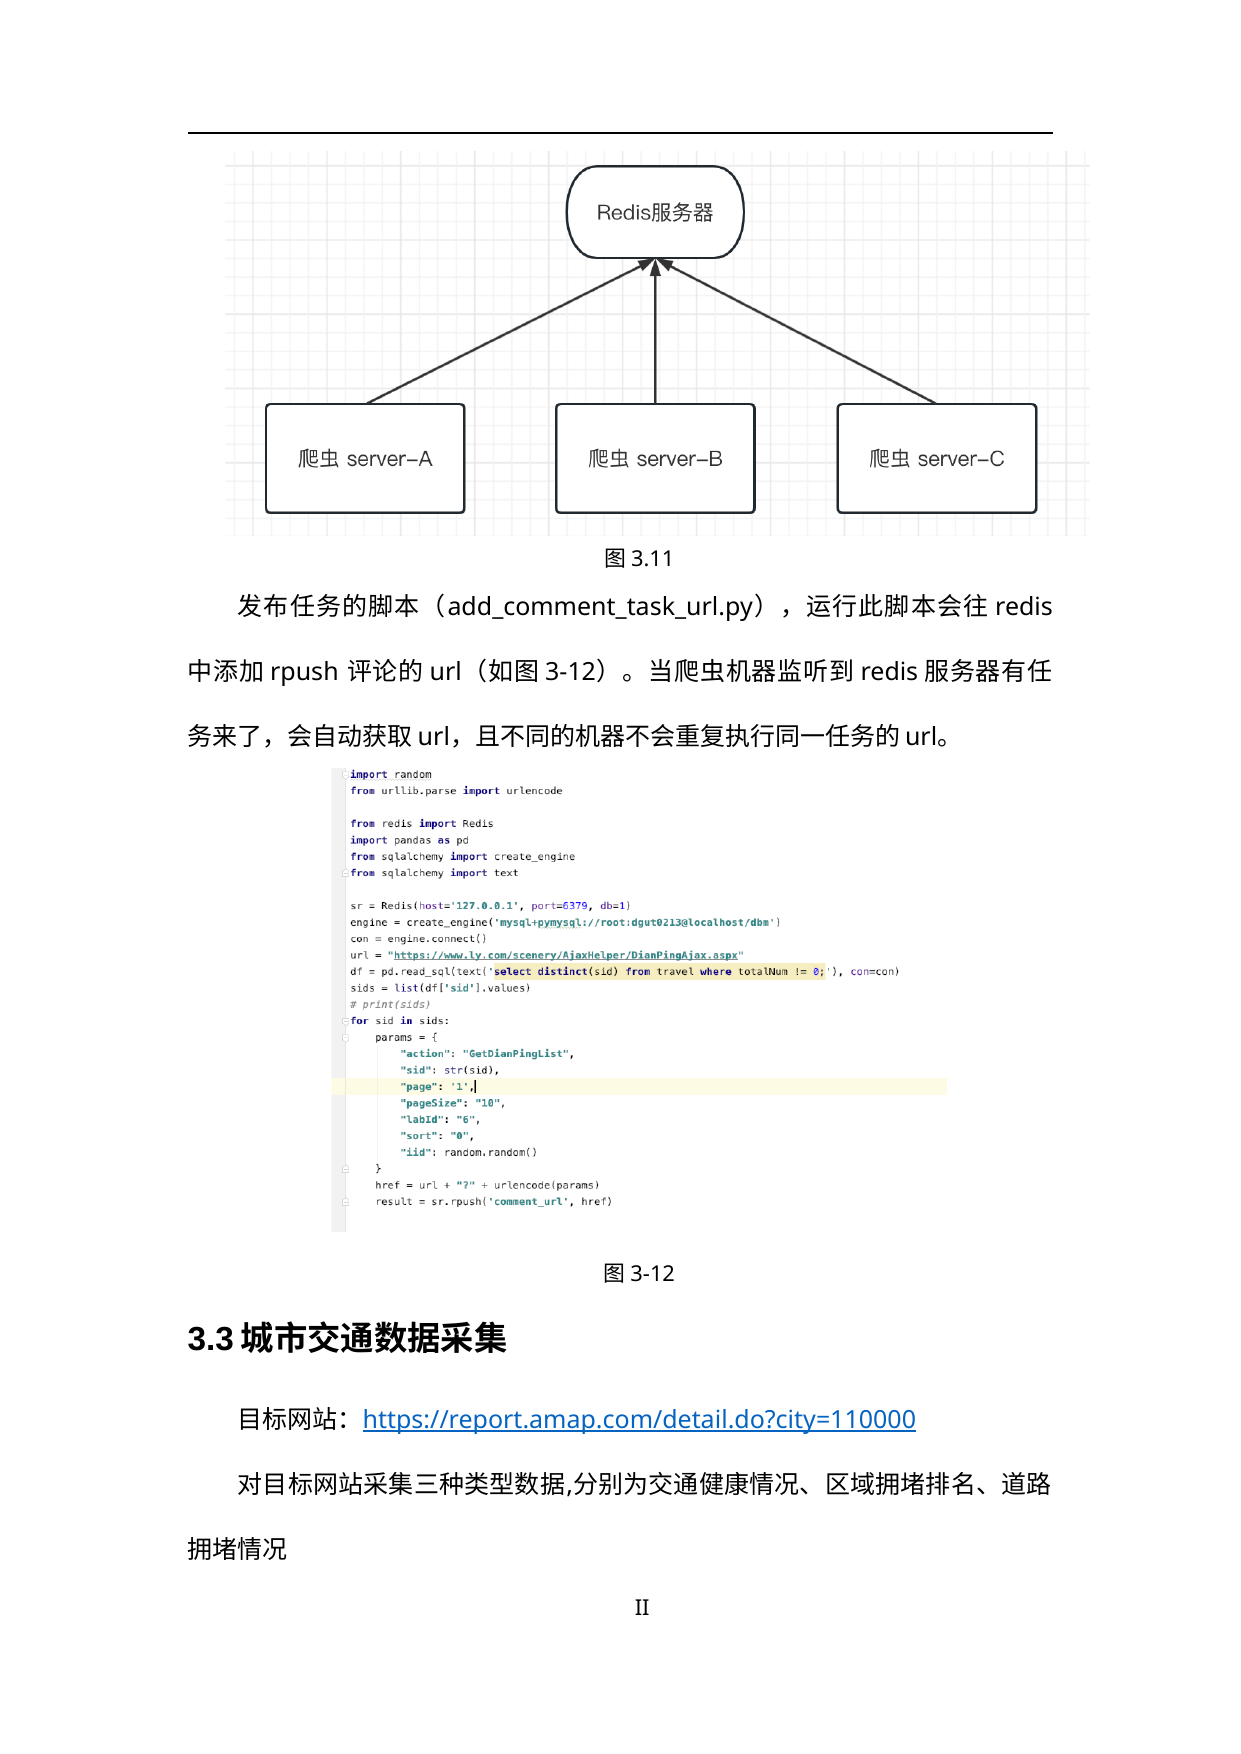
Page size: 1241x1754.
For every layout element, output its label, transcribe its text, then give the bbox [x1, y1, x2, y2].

text 图 3.11 [187, 541, 1053, 573]
text 目标网站：https://report.amap.com/detail.do?city=110000 [187, 1386, 1053, 1451]
text 图 3-12 [187, 1256, 1053, 1288]
text 发布任务的脚本（add_comment_task_url.py），运行此脚本会往redis中添加rpush 评论的url（如图3-12）。当爬虫机器监听到redis服务器有任务来了，会自动获取url，且不同的机器不会重复执行同一任务的url。 [187, 573, 1053, 768]
picture [331, 768, 947, 1232]
text 对目标网站采集三种类型数据,分别为交通健康情况、区域拥堵排名、道路拥堵情况 [187, 1451, 1053, 1581]
subtitle 3.3城市交通数据采集 [187, 1305, 1053, 1370]
picture [225, 151, 1090, 536]
